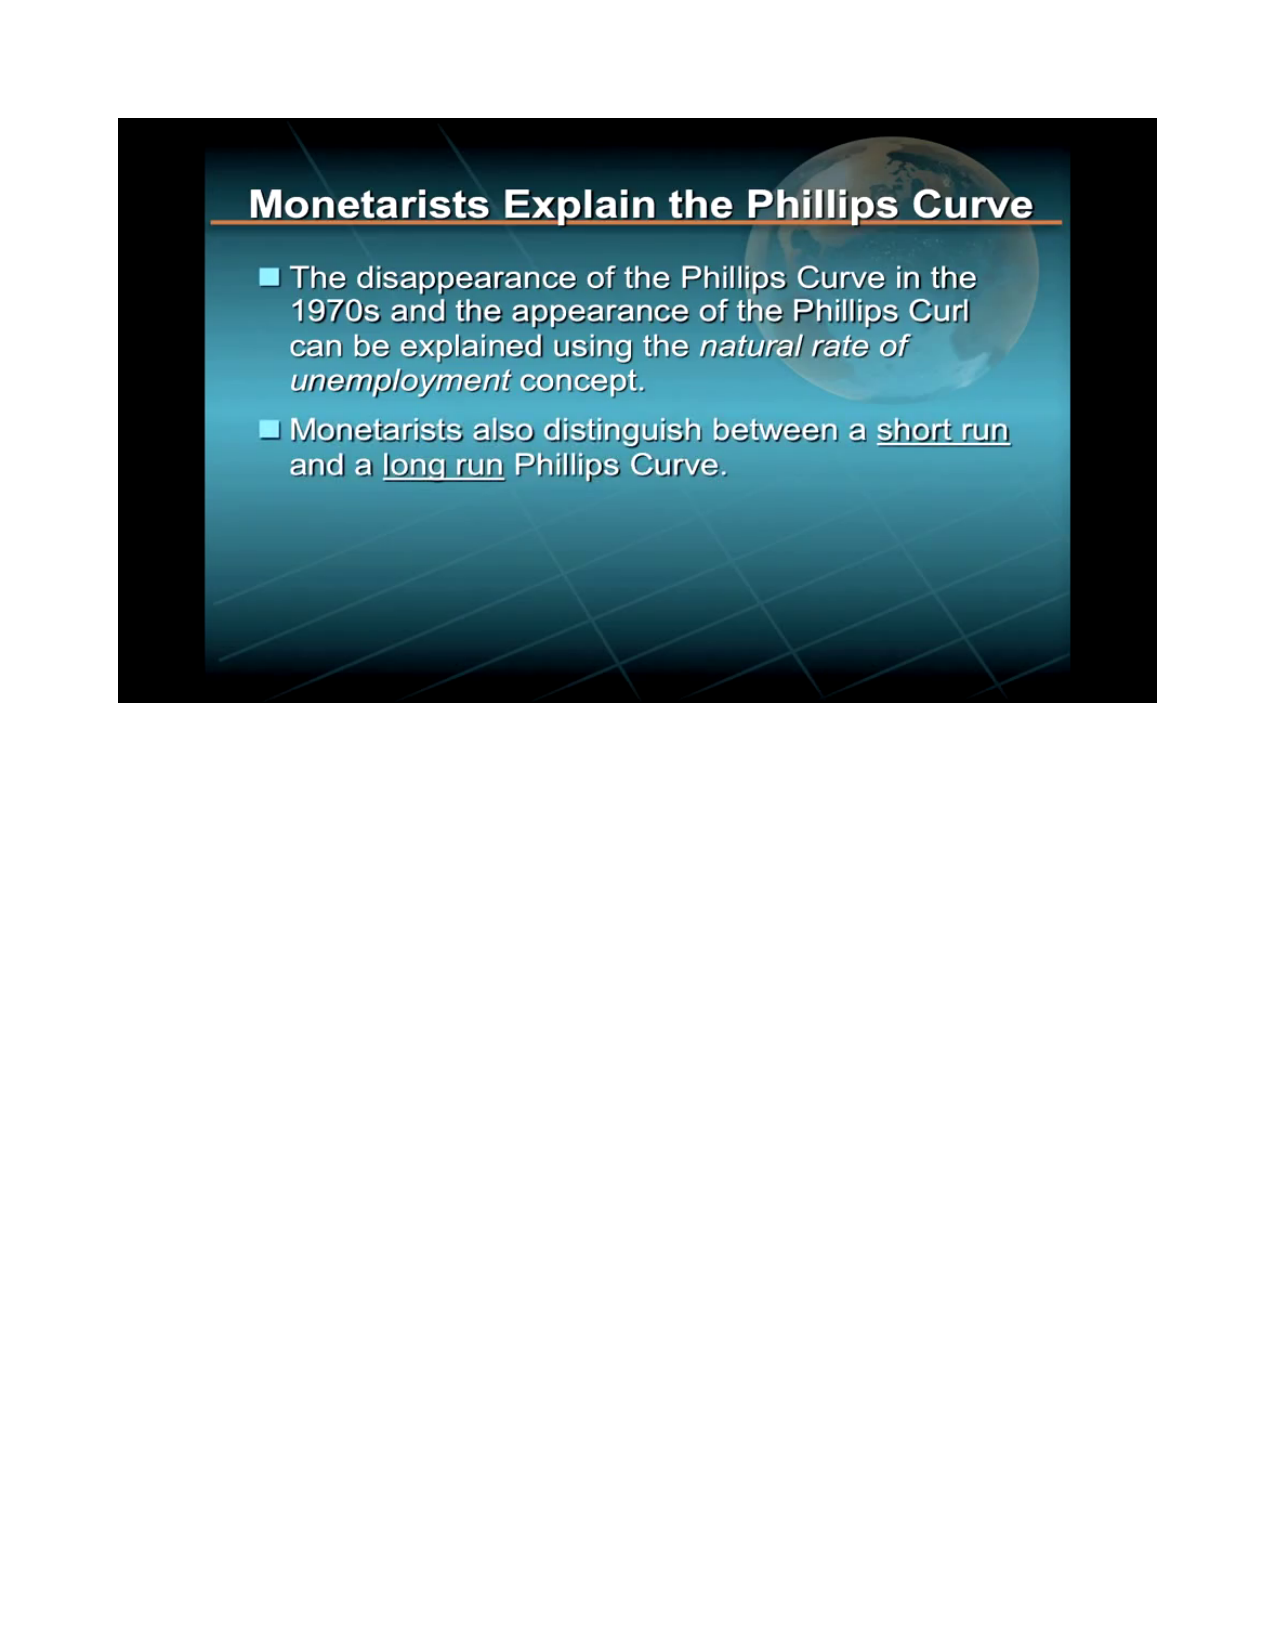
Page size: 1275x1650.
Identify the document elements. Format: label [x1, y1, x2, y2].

picture [118, 118, 1157, 703]
